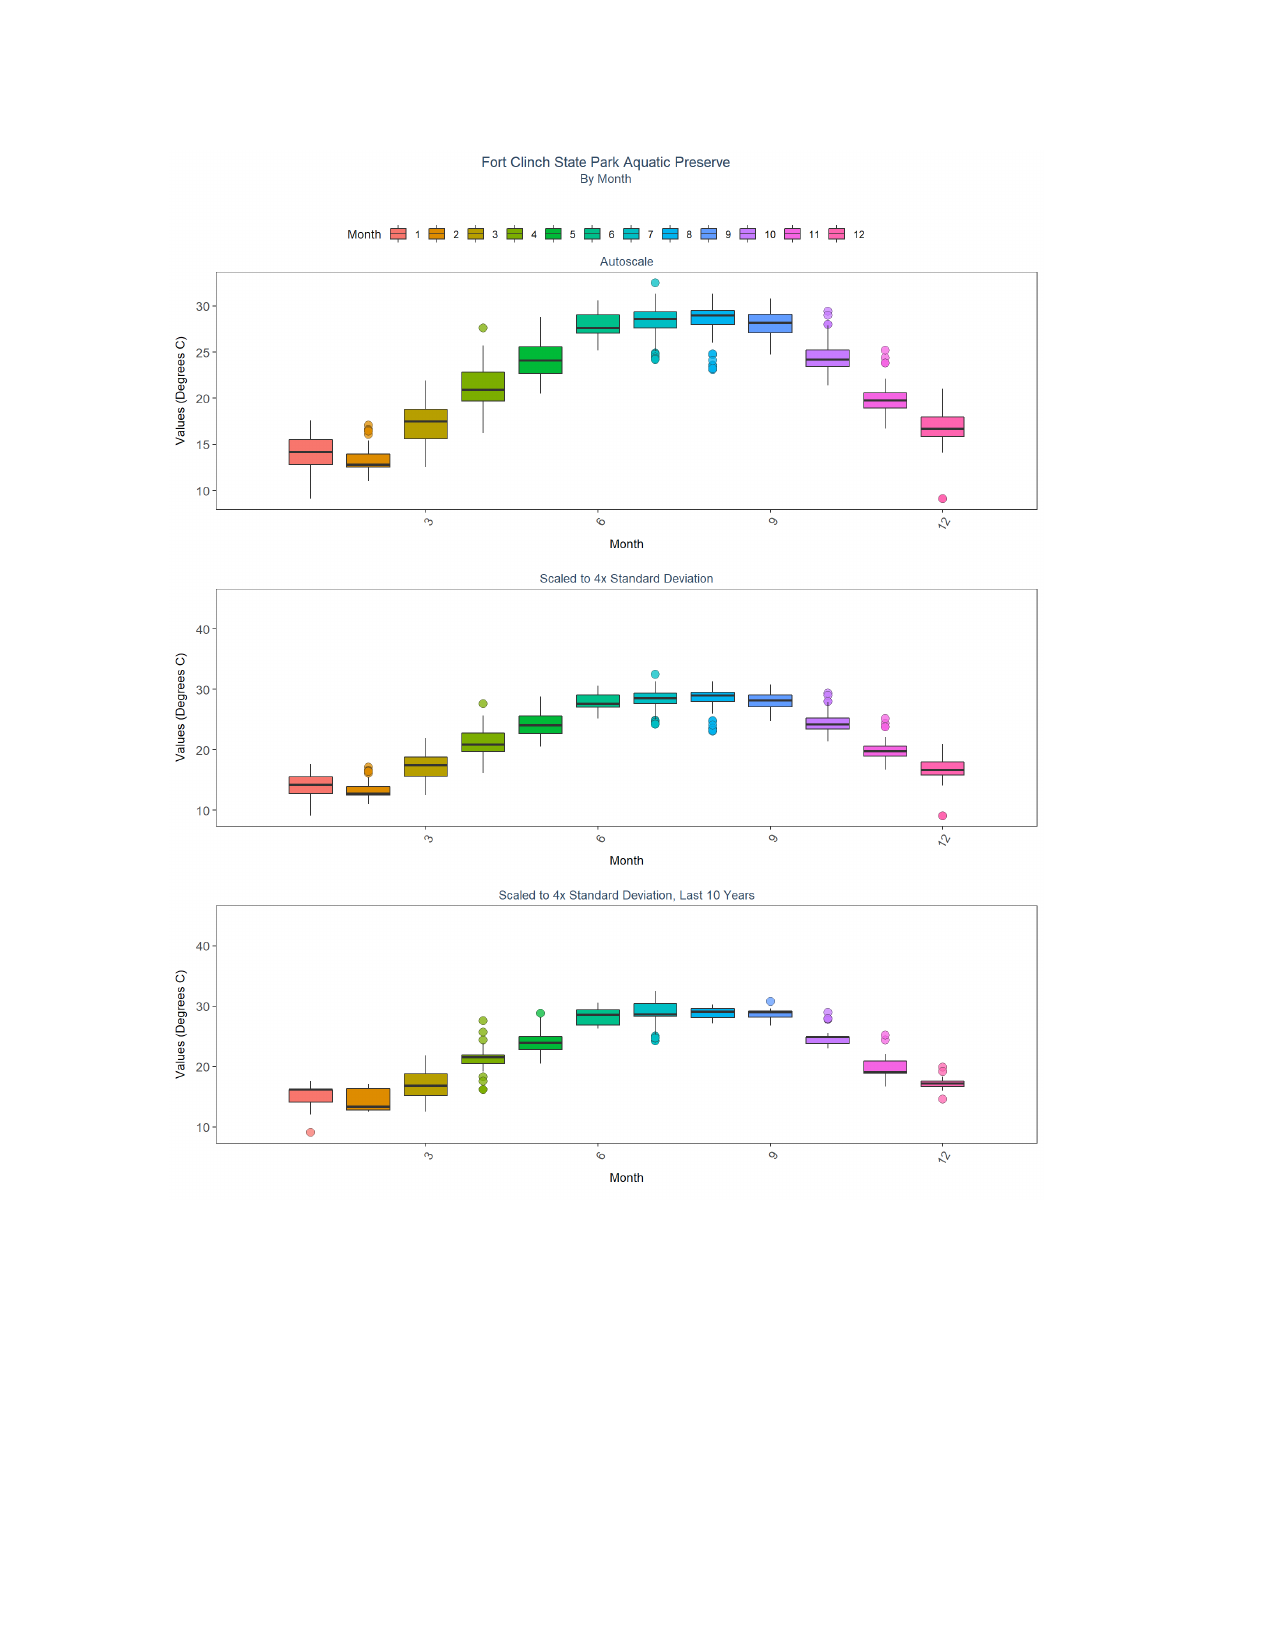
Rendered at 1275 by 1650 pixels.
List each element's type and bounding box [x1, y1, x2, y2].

picture [168, 150, 1044, 1200]
